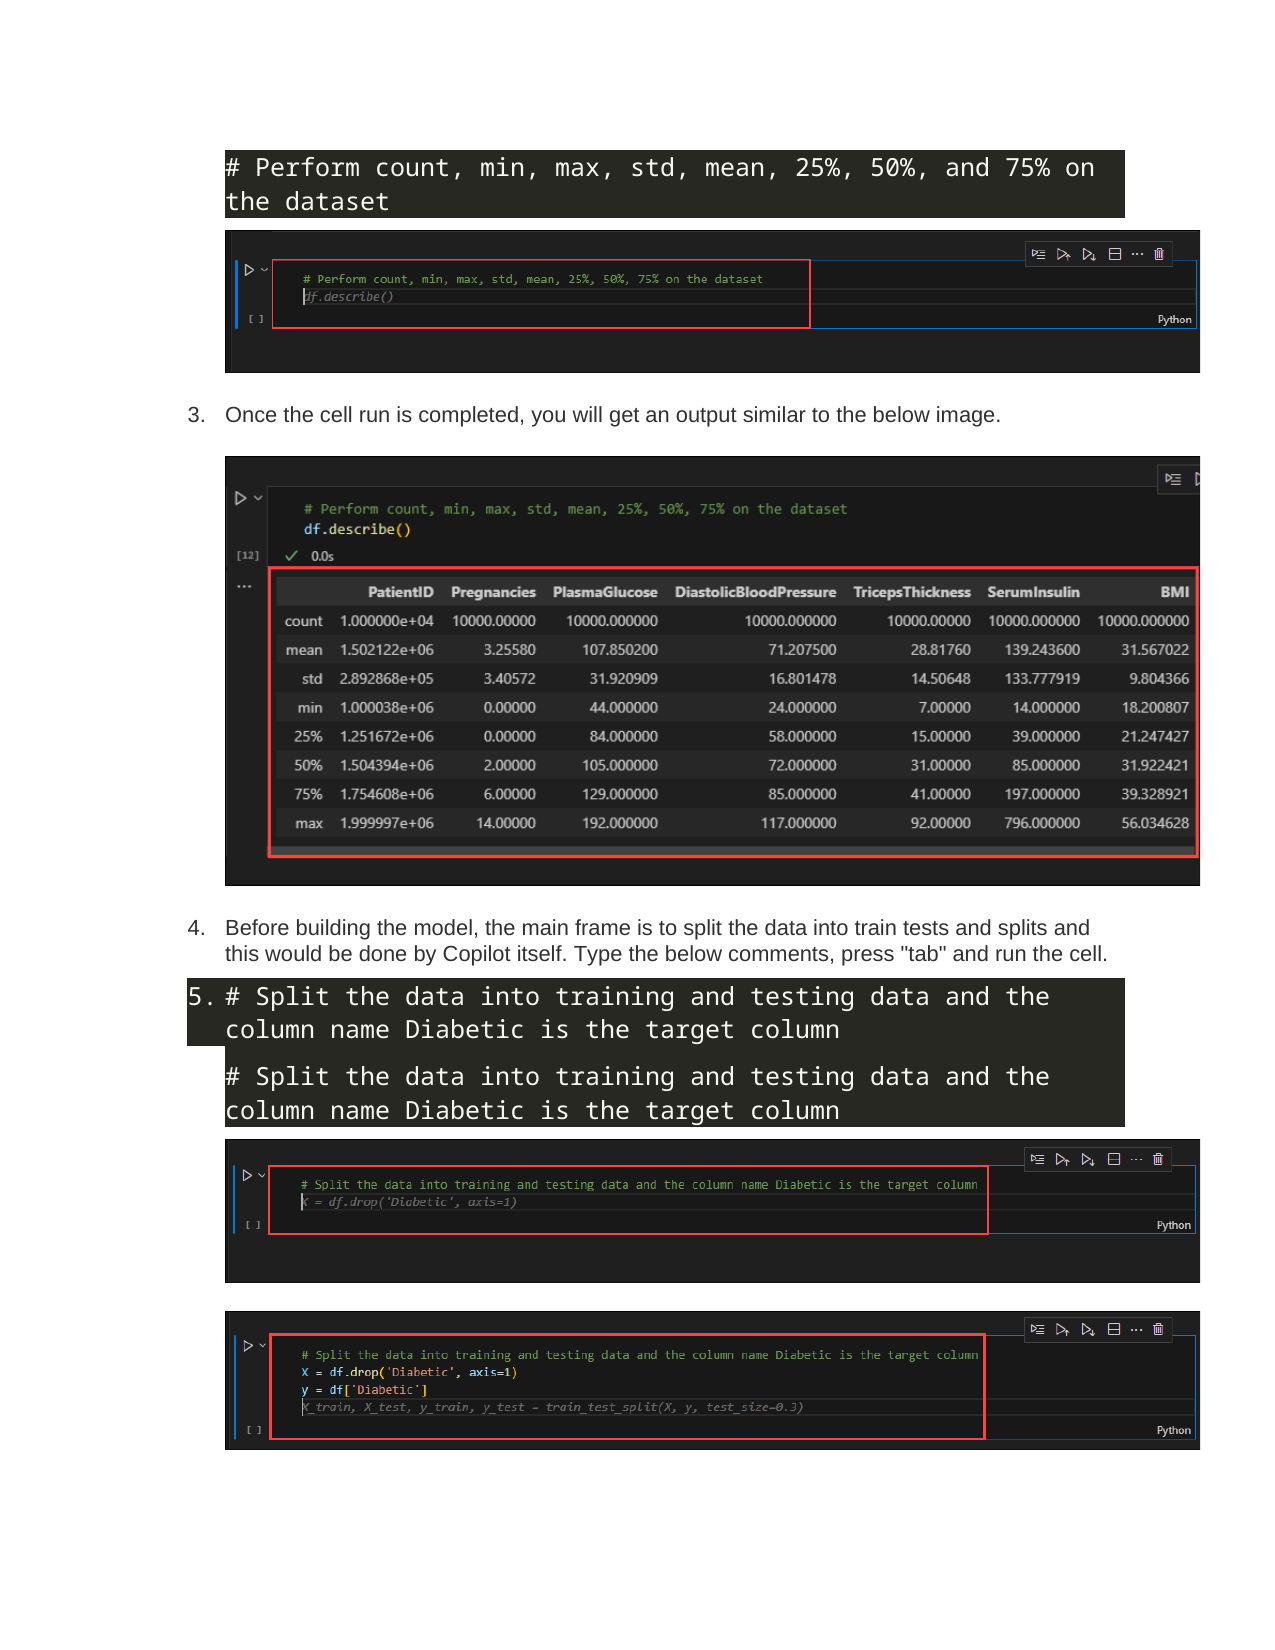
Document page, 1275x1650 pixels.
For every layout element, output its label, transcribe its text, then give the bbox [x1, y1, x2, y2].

picture [225, 1311, 1200, 1450]
list # Split the data into training and testing data and the column name Diabetic is the target column [187, 978, 1125, 1046]
list Before building the model, the main frame is to split the data into train tests and splits and this would be done by Copilot itself. Type the below comments, press "tab" and run the cell. [187, 915, 1125, 966]
picture [225, 1139, 1200, 1283]
text # Split the data into training and testing data and the column name Diabetic is the target column [225, 1059, 1125, 1127]
picture [225, 456, 1200, 886]
list Once the cell run is completed, you will get an output similar to the below image. [187, 402, 1125, 427]
text # Perform count, min, max, std, mean, 25%, 50%, and 75% on the dataset [225, 150, 1125, 218]
picture [225, 230, 1200, 373]
